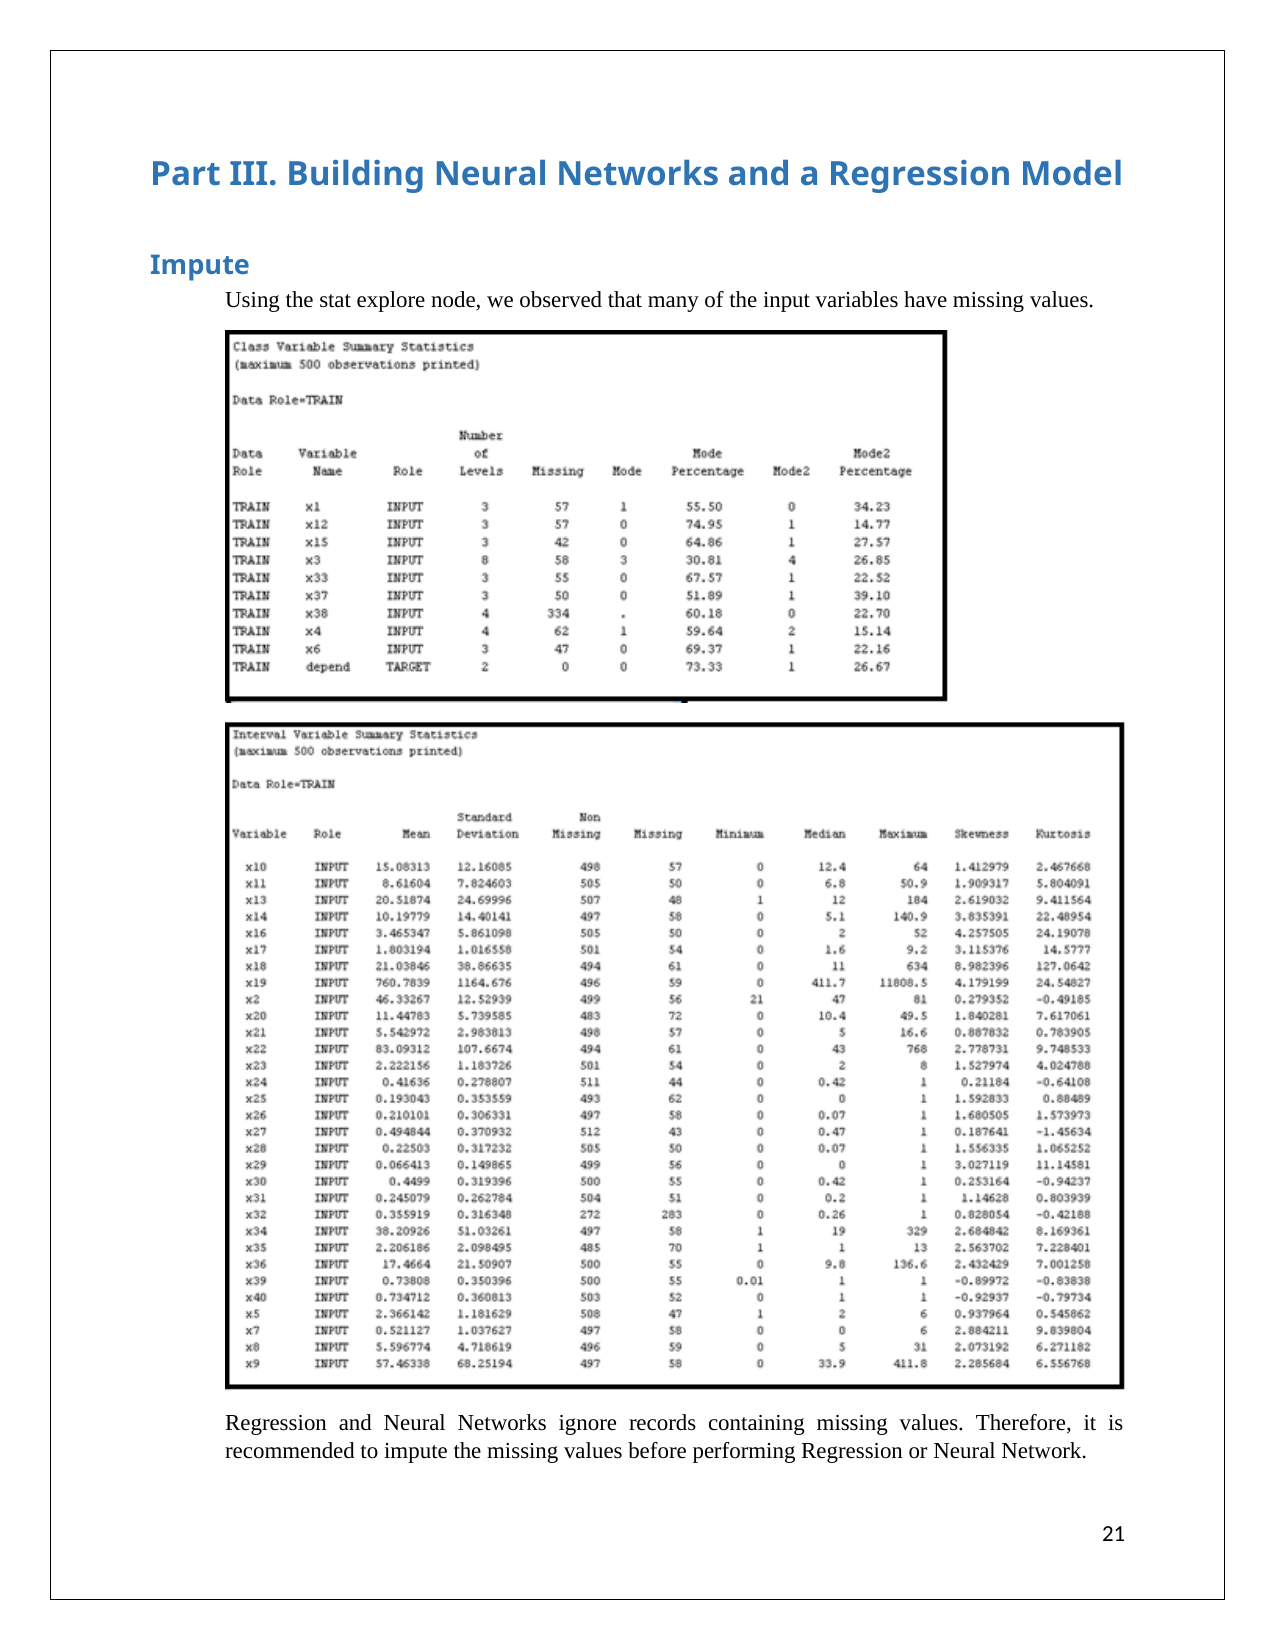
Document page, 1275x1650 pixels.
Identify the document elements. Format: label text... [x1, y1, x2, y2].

subtitle Impute [150, 246, 1125, 283]
subtitle Part III. Building Neural Networks and a Regression Model [150, 150, 1125, 195]
picture [225, 330, 949, 703]
text Using the stat explore node, we observed that many of the input variables have missing values. [225, 286, 1125, 312]
text Regression and Neural Networks ignore records containing missing values. Therefore, it is recommended to impute the missing values before performing Regression or Neural Network. [225, 1409, 1125, 1464]
picture [225, 721, 1125, 1391]
